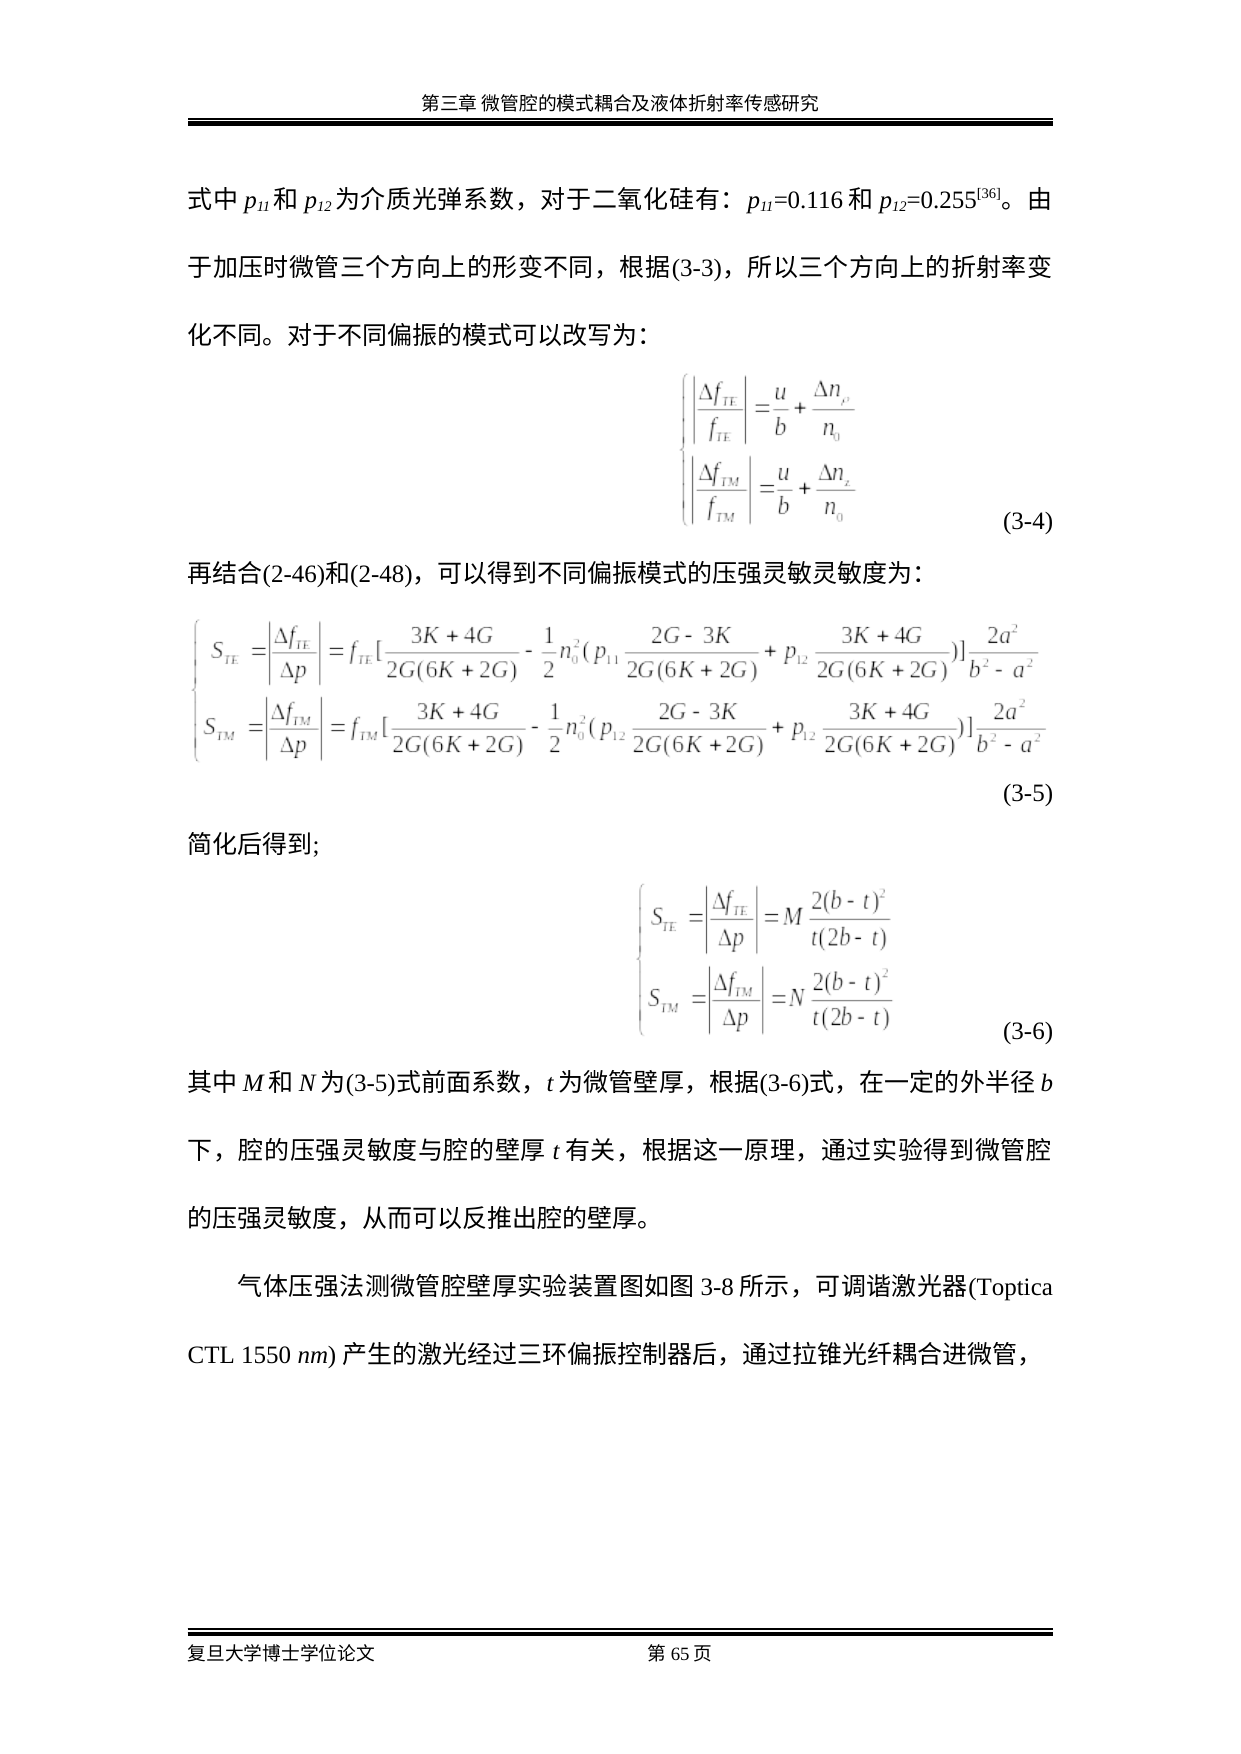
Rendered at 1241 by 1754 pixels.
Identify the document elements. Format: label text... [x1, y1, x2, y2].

text 简化后得到; [187, 809, 1053, 877]
text (3-5) [187, 775, 1053, 809]
text 其中M和N为(3-5)式前面系数，t为微管壁厚，根据(3-6)式，在一定的外半径b下，腔的压强灵敏度与腔的壁厚t有关，根据这一原理，通过实验得到微管腔的压强灵敏度，从而可以反推出腔的壁厚。 [187, 1047, 1053, 1251]
text 式中p11和p12为介质光弹系数，对于二氧化硅有：p11=0.116和p12=0.255[36]。由于加压时微管三个方向上的形变不同，根据(3-3)，所以三个方向上的折射率变化不同。对于不同偏振的模式可以改写为： [187, 164, 1053, 368]
text (3-6) [187, 877, 1053, 1047]
text 再结合(2-46)和(2-48)，可以得到不同偏振模式的压强灵敏灵敏度为： [187, 537, 1053, 605]
text (3-4) [187, 368, 1053, 537]
text 气体压强法测微管腔壁厚实验装置图如图3-8所示，可调谐激光器(Toptica CTL 1550 nm) 产生的激光经过三环偏振控制器后，通过拉锥光纤耦合进微管， [187, 1251, 1053, 1386]
